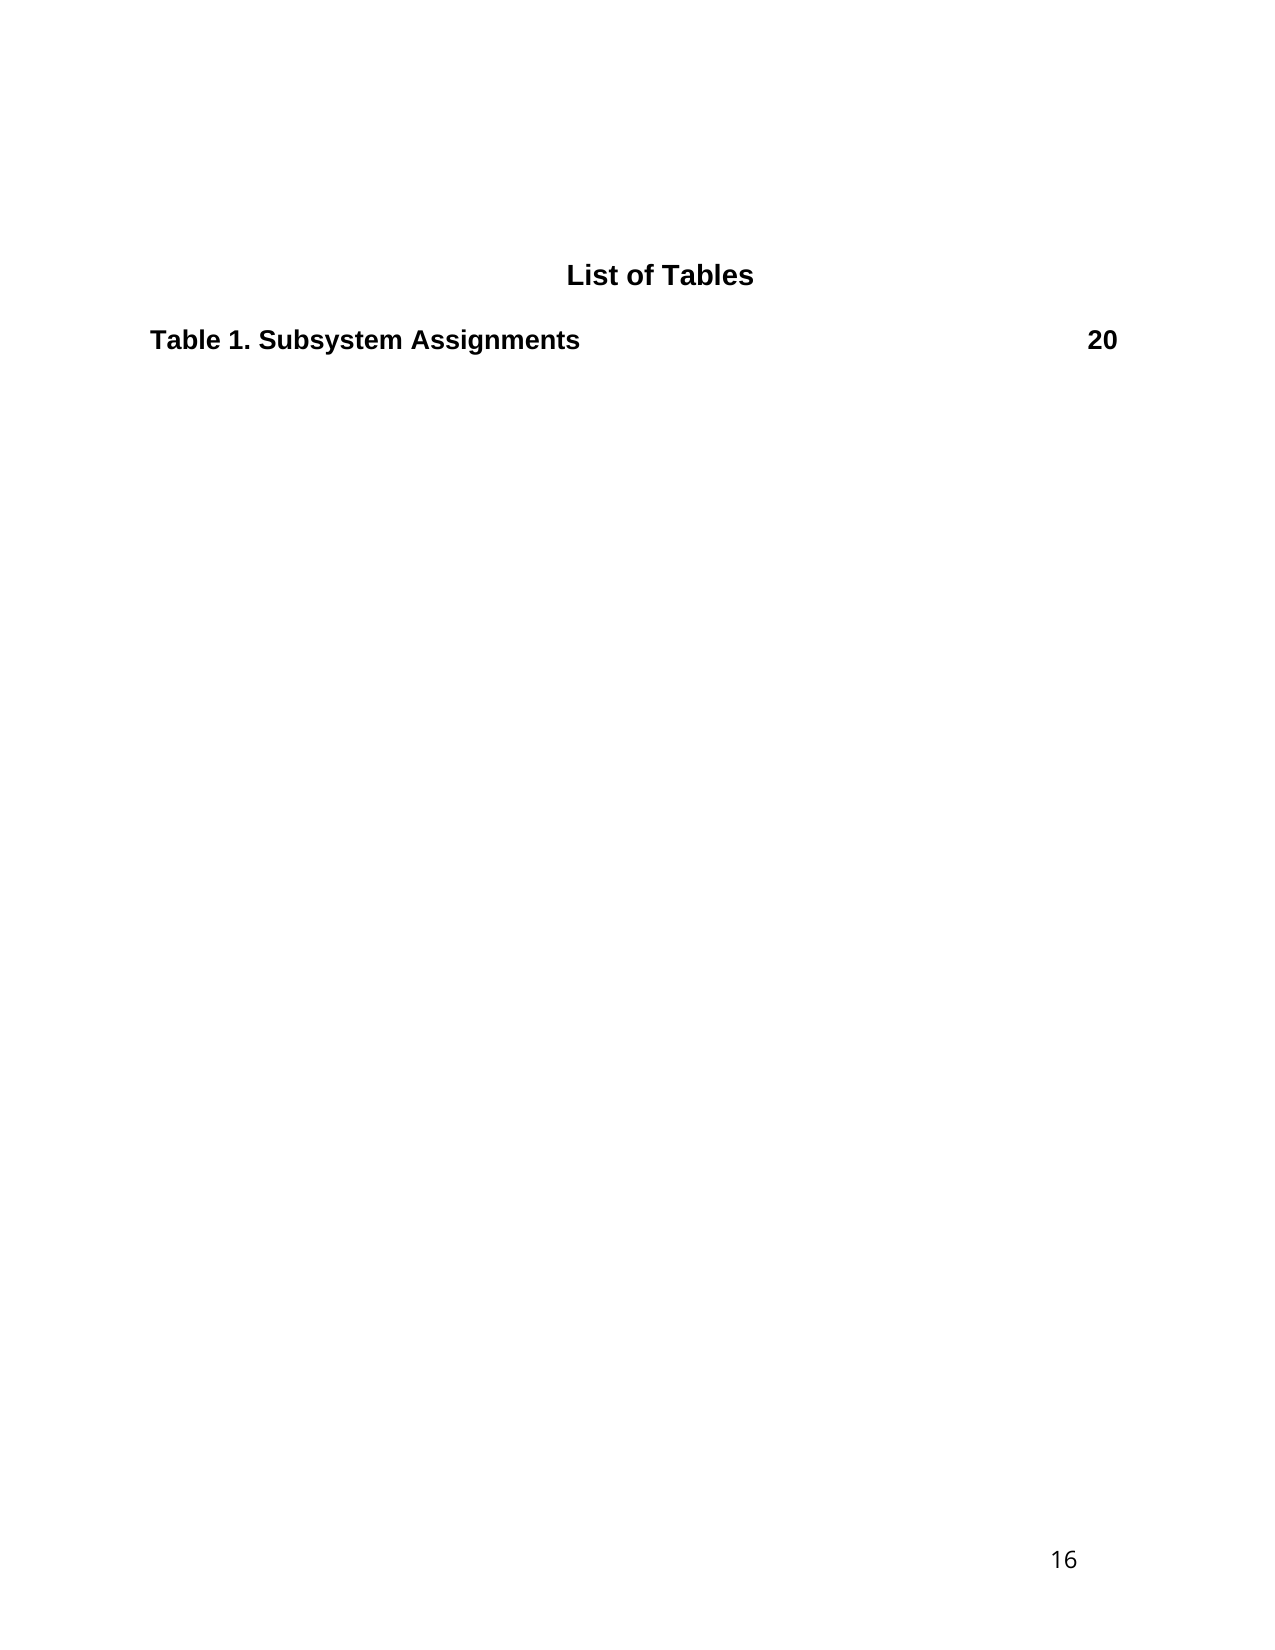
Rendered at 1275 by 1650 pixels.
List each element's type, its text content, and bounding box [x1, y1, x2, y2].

text List of Tables [187, 257, 1125, 291]
